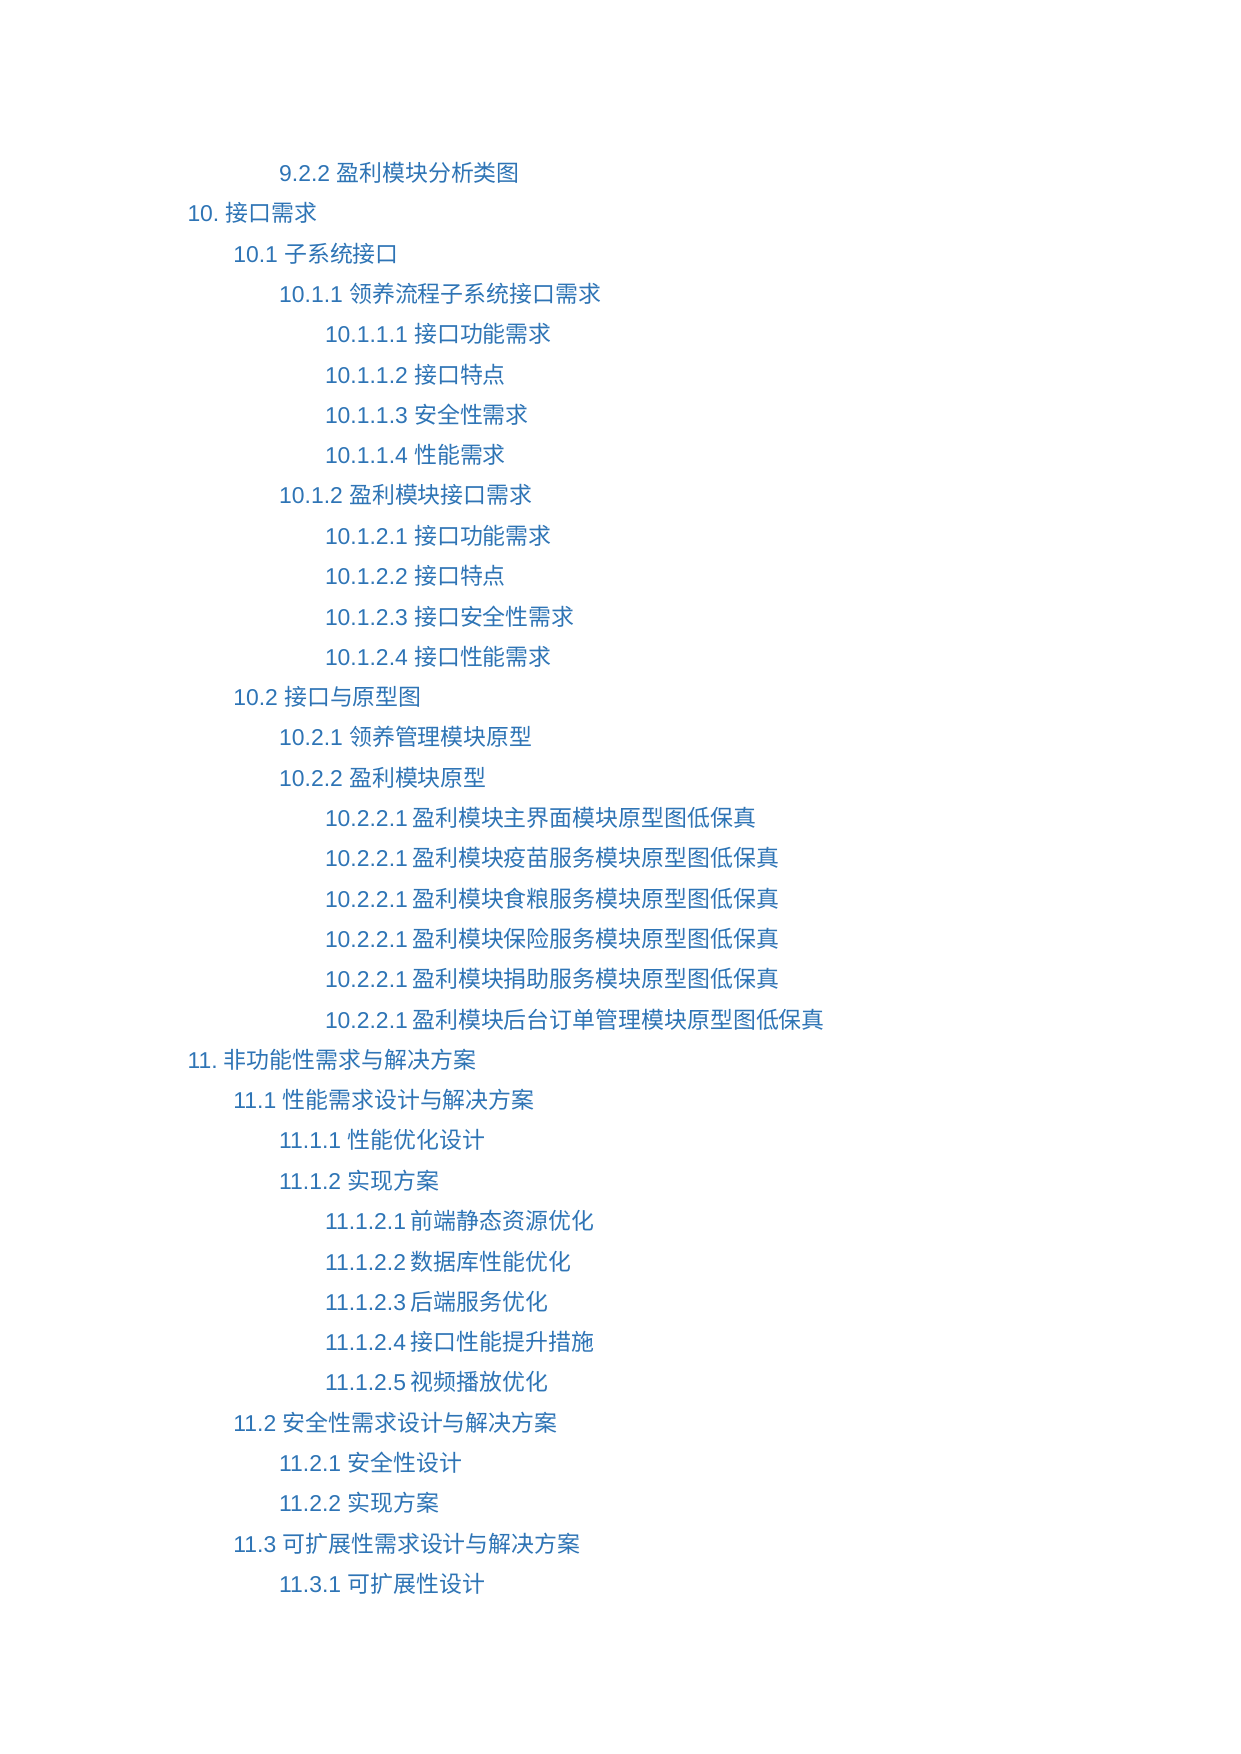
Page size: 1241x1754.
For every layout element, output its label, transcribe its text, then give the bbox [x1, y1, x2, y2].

text 11.1.2.3后端服务优化 [187, 1280, 1053, 1320]
text 10.1.2 盈利模块接口需求 [187, 474, 1053, 514]
text 10.2 接口与原型图 [187, 675, 1053, 716]
text 10.2.2.1盈利模块保险服务模块原型图低保真 [187, 917, 1053, 958]
text 11. 非功能性需求与解决方案 [187, 1038, 1053, 1078]
text 10. 接口需求 [187, 192, 1053, 232]
text 11.3.1 可扩展性设计 [187, 1562, 1053, 1603]
text 11.1 性能需求设计与解决方案 [187, 1078, 1053, 1119]
text 10.2.2.1盈利模块后台订单管理模块原型图低保真 [187, 998, 1053, 1038]
text 10.1.2.1 接口功能需求 [187, 514, 1053, 554]
text 9.2.2 盈利模块分析类图 [187, 151, 1053, 192]
text 10.1.1.1 接口功能需求 [187, 313, 1053, 353]
text 10.1.1.3 安全性需求 [187, 393, 1053, 433]
text 10.2.2.1盈利模块主界面模块原型图低保真 [187, 796, 1053, 837]
text 10.2.2.1盈利模块疫苗服务模块原型图低保真 [187, 837, 1053, 877]
text 11.1.2.2数据库性能优化 [187, 1240, 1053, 1280]
text 11.1.1 性能优化设计 [187, 1119, 1053, 1159]
text 10.1.2.2 接口特点 [187, 554, 1053, 595]
text 10.2.2.1盈利模块捐助服务模块原型图低保真 [187, 958, 1053, 998]
text 10.2.2.1盈利模块食粮服务模块原型图低保真 [187, 877, 1053, 917]
text 11.2.2 实现方案 [187, 1482, 1053, 1522]
text 11.1.2.5视频播放优化 [187, 1361, 1053, 1401]
text 11.2.1 安全性设计 [187, 1441, 1053, 1482]
text 10.2.1 领养管理模块原型 [187, 716, 1053, 756]
text 10.2.2 盈利模块原型 [187, 756, 1053, 796]
text 10.1.1.4 性能需求 [187, 433, 1053, 474]
text 11.1.2.4接口性能提升措施 [187, 1320, 1053, 1361]
text 11.1.2 实现方案 [187, 1159, 1053, 1199]
text 10.1.2.4 接口性能需求 [187, 635, 1053, 675]
text 10.1.2.3 接口安全性需求 [187, 595, 1053, 635]
text 11.2 安全性需求设计与解决方案 [187, 1401, 1053, 1441]
text 11.1.2.1前端静态资源优化 [187, 1199, 1053, 1240]
text 10.1 子系统接口 [187, 232, 1053, 272]
text 10.1.1.2 接口特点 [187, 353, 1053, 393]
text 10.1.1 领养流程子系统接口需求 [187, 272, 1053, 313]
text 11.3 可扩展性需求设计与解决方案 [187, 1522, 1053, 1562]
